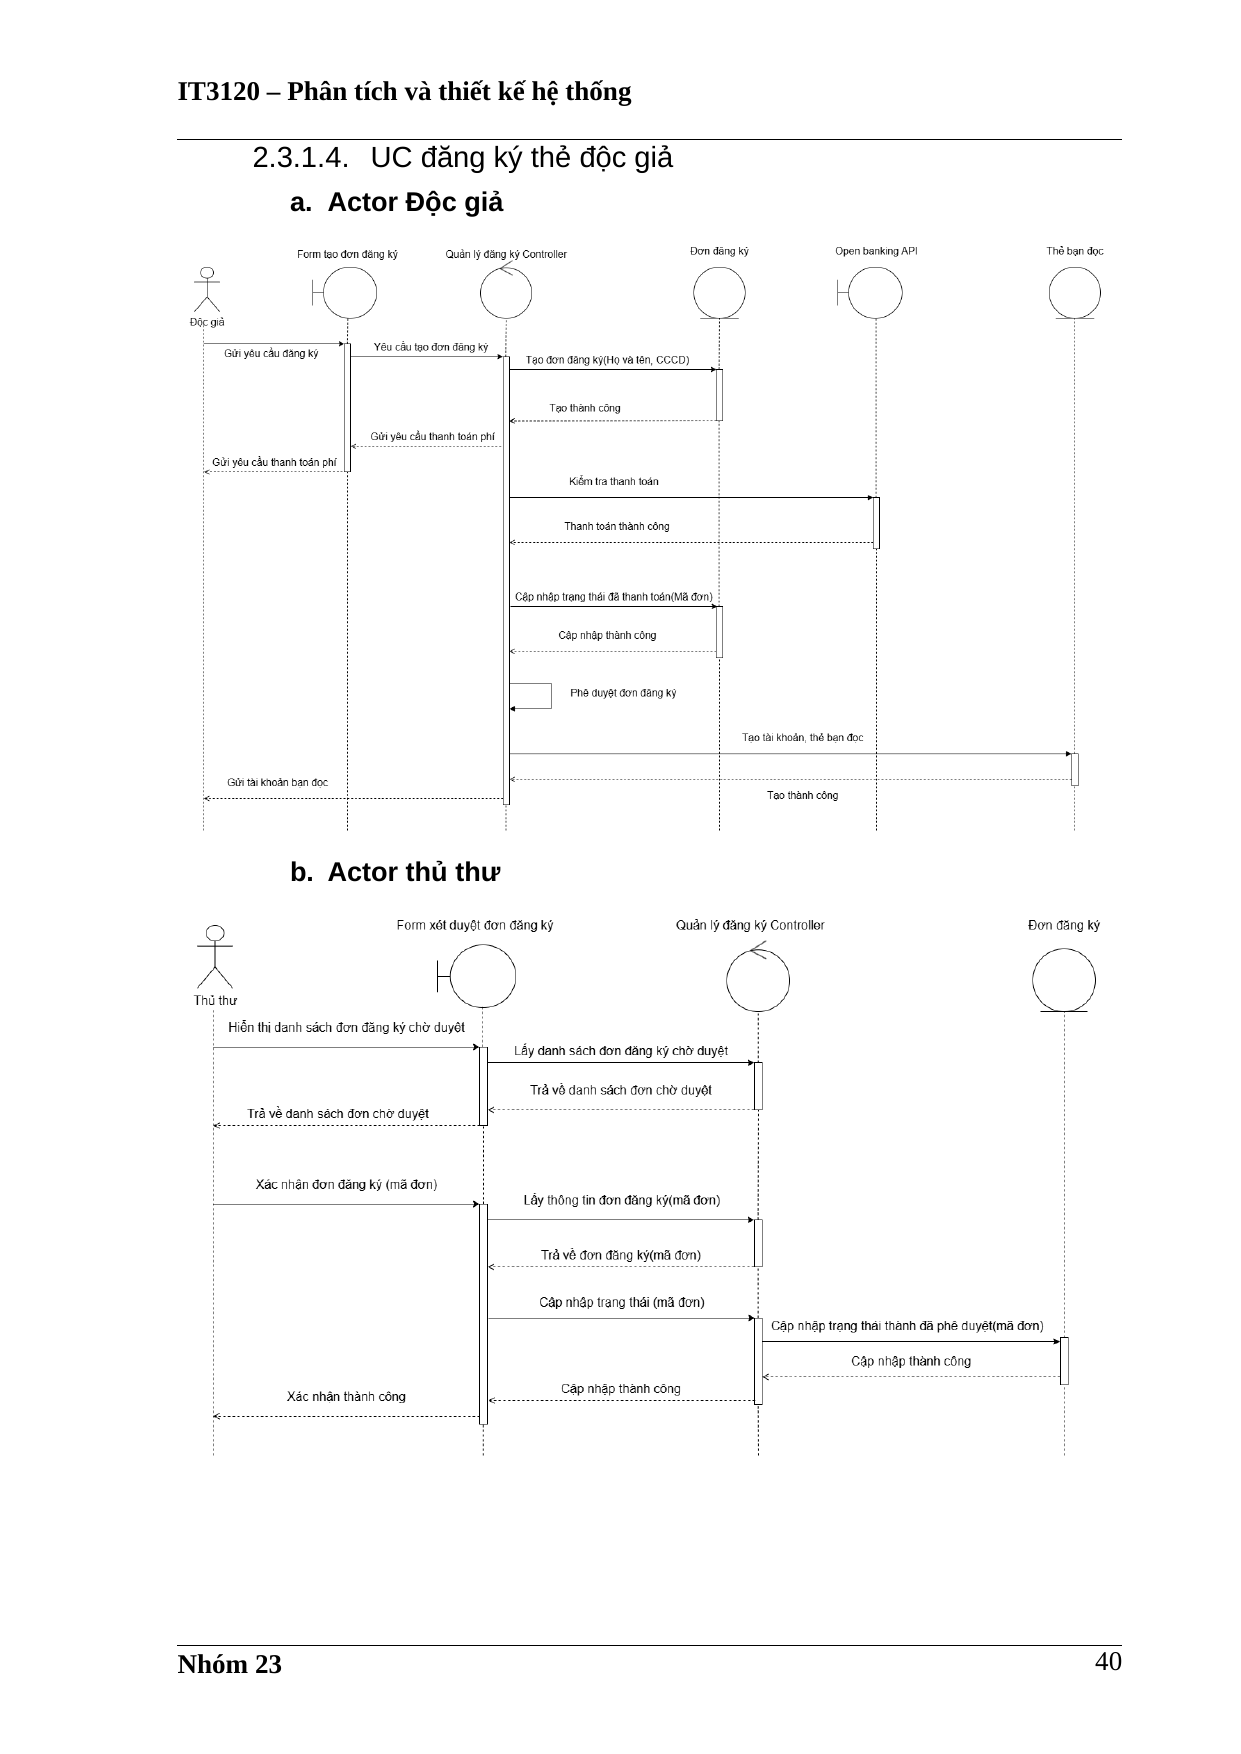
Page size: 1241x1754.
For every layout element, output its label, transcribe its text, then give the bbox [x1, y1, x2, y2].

subtitle Actor Độc giả [290, 186, 1122, 218]
subtitle UC đăng ký thẻ độc giả [252, 140, 1122, 174]
picture [177, 228, 1123, 844]
picture [177, 897, 1123, 1472]
subtitle Actor thủ thư [290, 856, 1122, 887]
